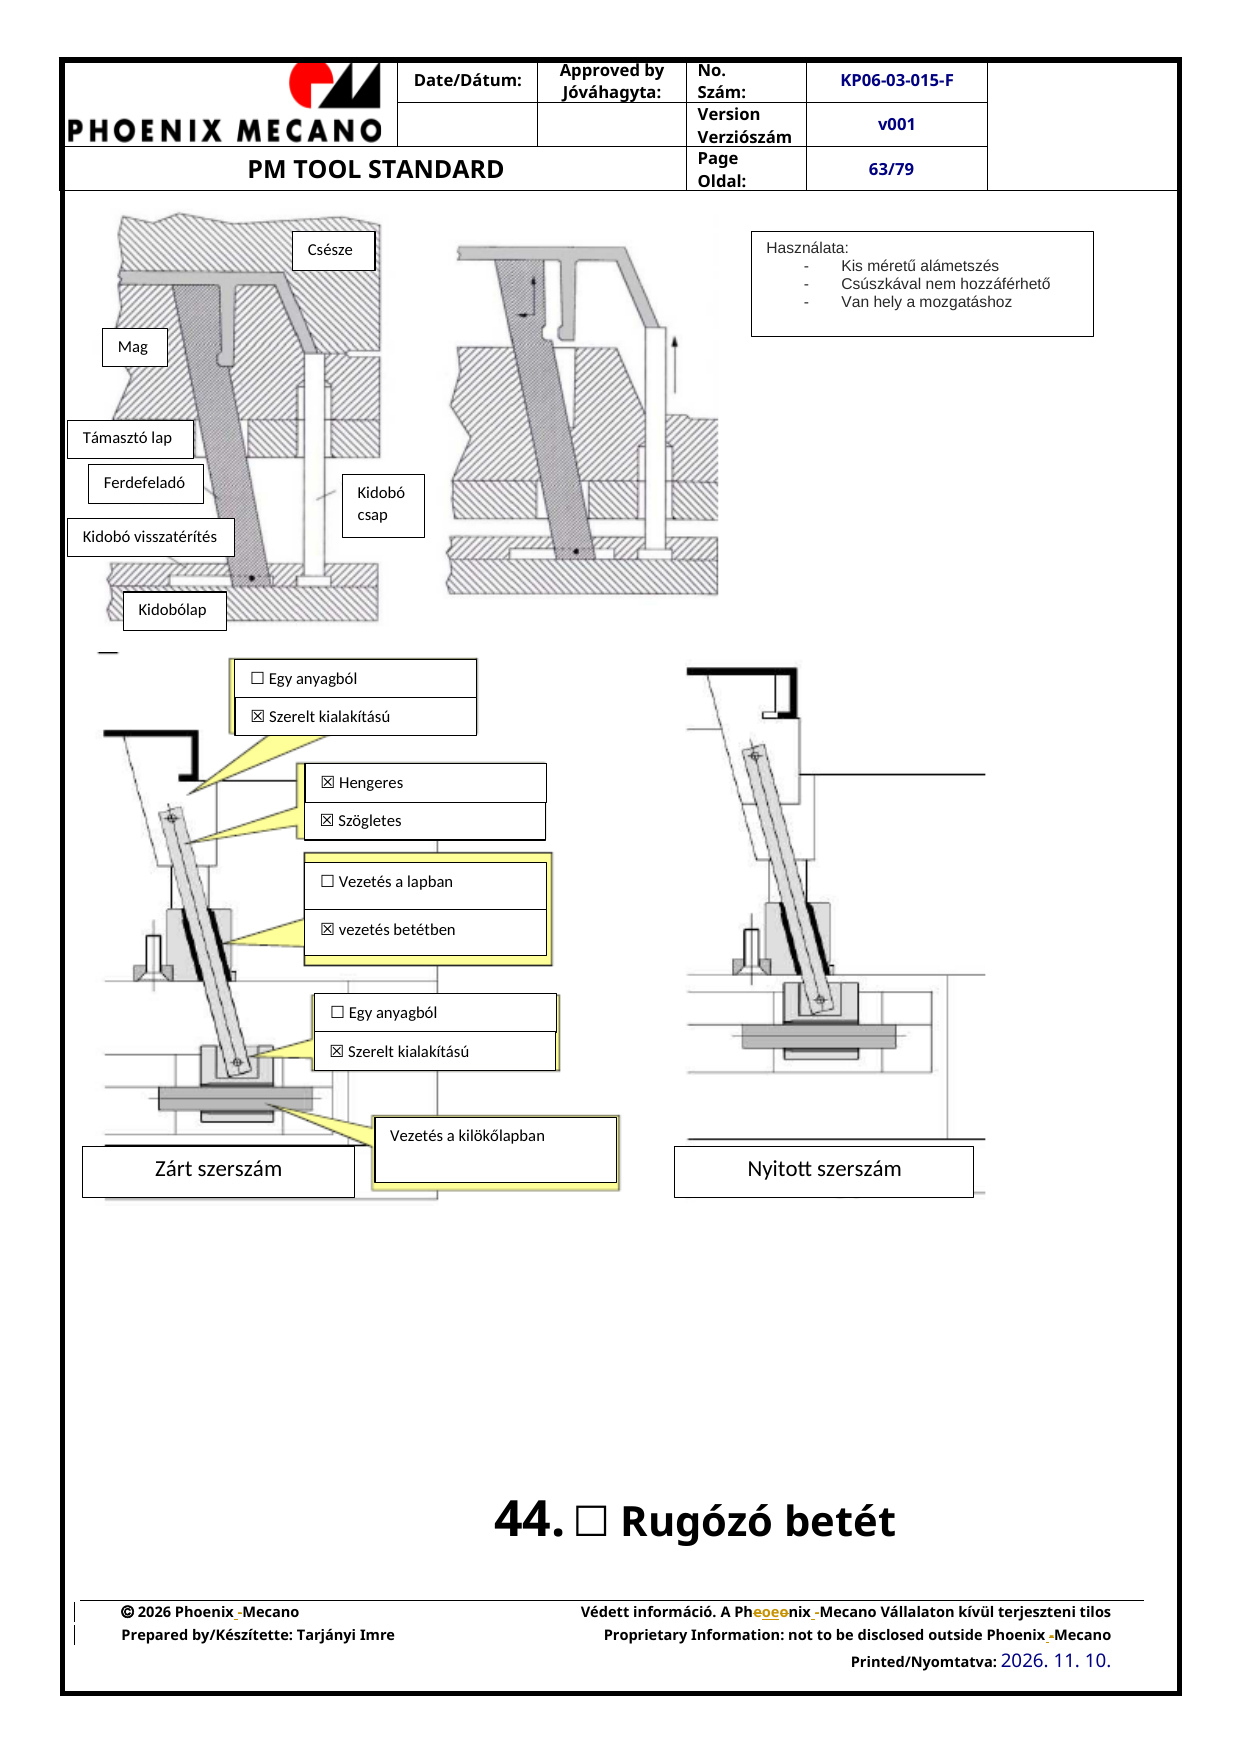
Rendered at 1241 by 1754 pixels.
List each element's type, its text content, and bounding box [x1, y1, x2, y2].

picture [88, 652, 986, 1206]
picture [88, 206, 734, 634]
subtitle Rugózó betét [239, 1483, 1152, 1551]
picture [68, 63, 382, 143]
